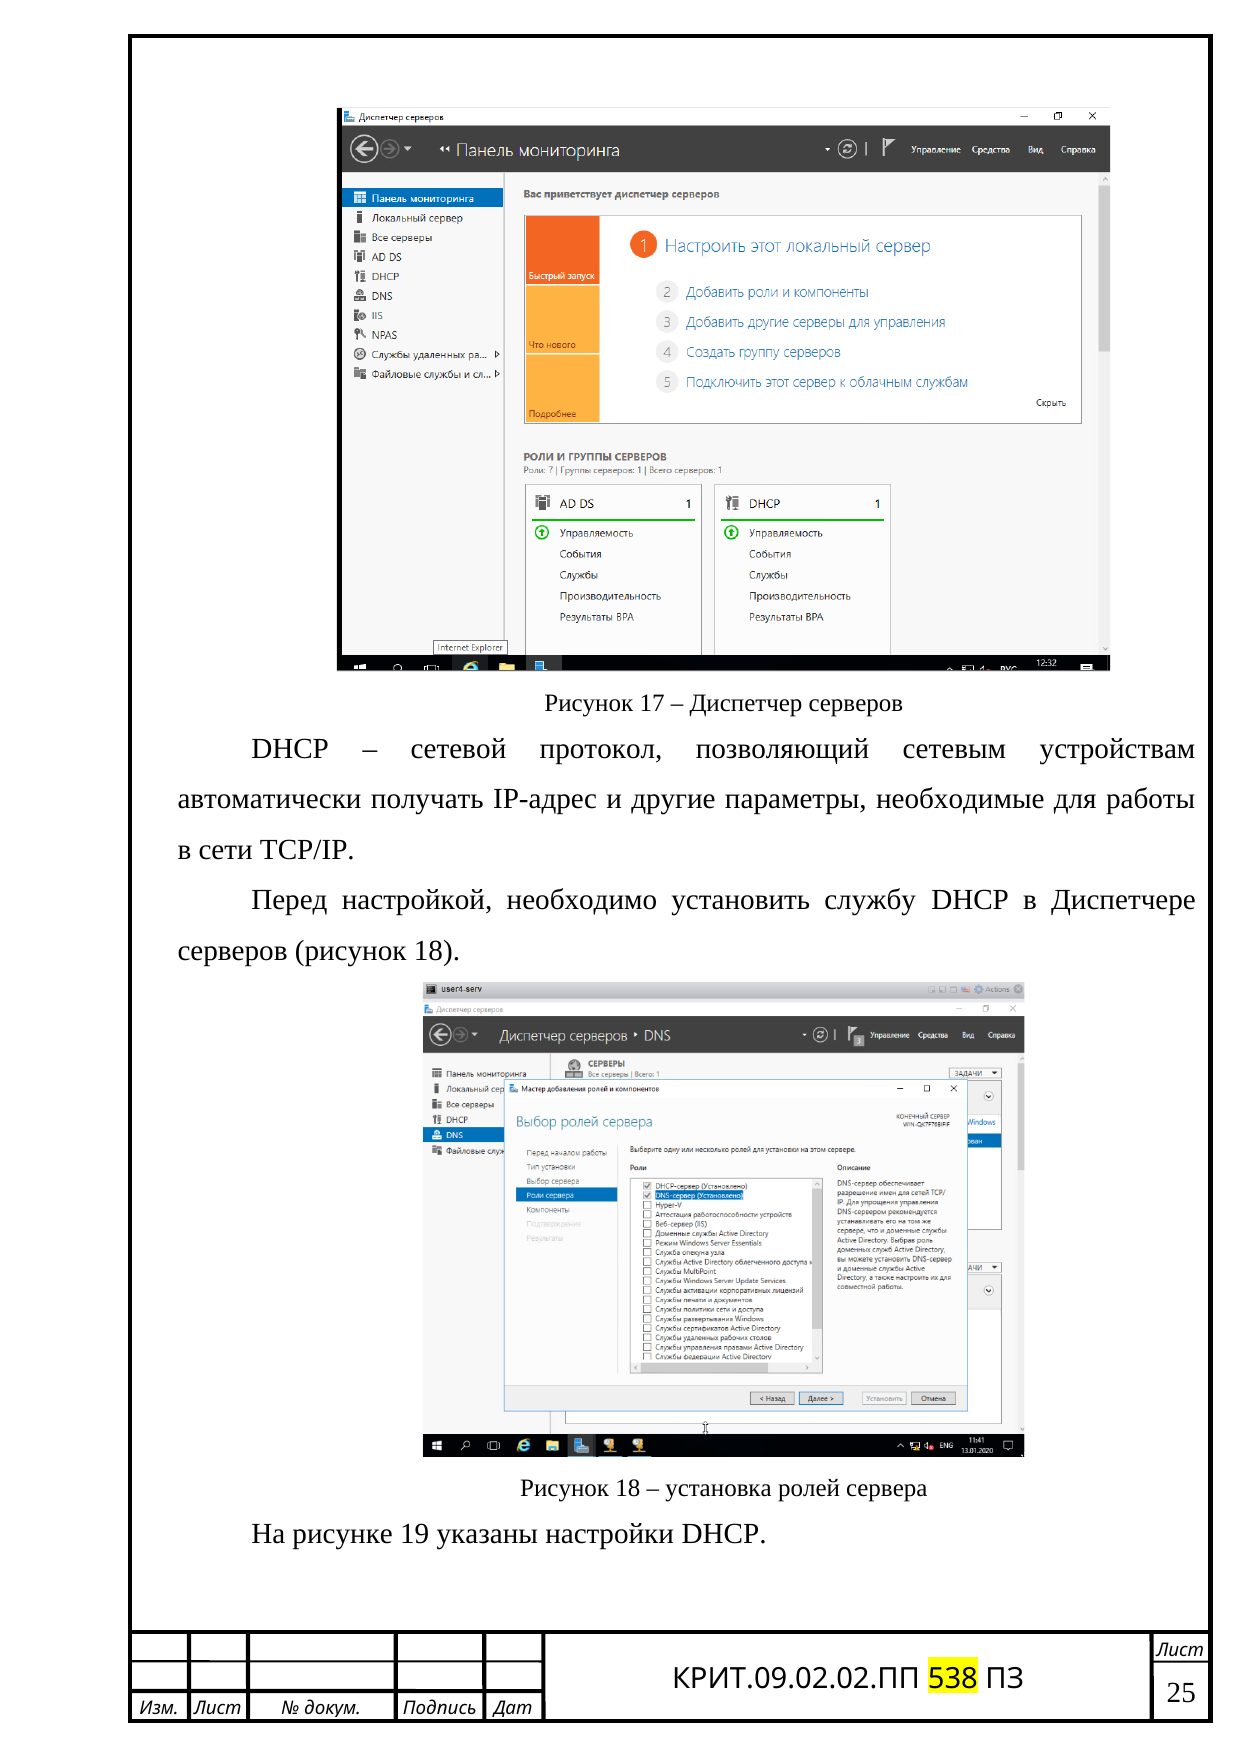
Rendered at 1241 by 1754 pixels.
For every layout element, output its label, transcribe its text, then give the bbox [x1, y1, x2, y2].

picture [336, 107, 1111, 672]
text DHCP – сетевой протокол, позволяющий сетевым устройствам автоматически получать IP-адрес и другие параметры, необходимые для работы в сети TCP/IP. [177, 731, 1196, 866]
text Перед настройкой, необходимо установить службу DHCP в Диспетчере серверов (рисунок 18). [177, 882, 1196, 966]
text На рисунке 19 указаны настройки DHCP. [177, 1516, 1196, 1550]
picture [422, 982, 1025, 1457]
text Рисунок 17 – Диспетчер серверов [177, 688, 1196, 717]
text Рисунок 18 – установка ролей сервера [177, 1473, 1196, 1502]
